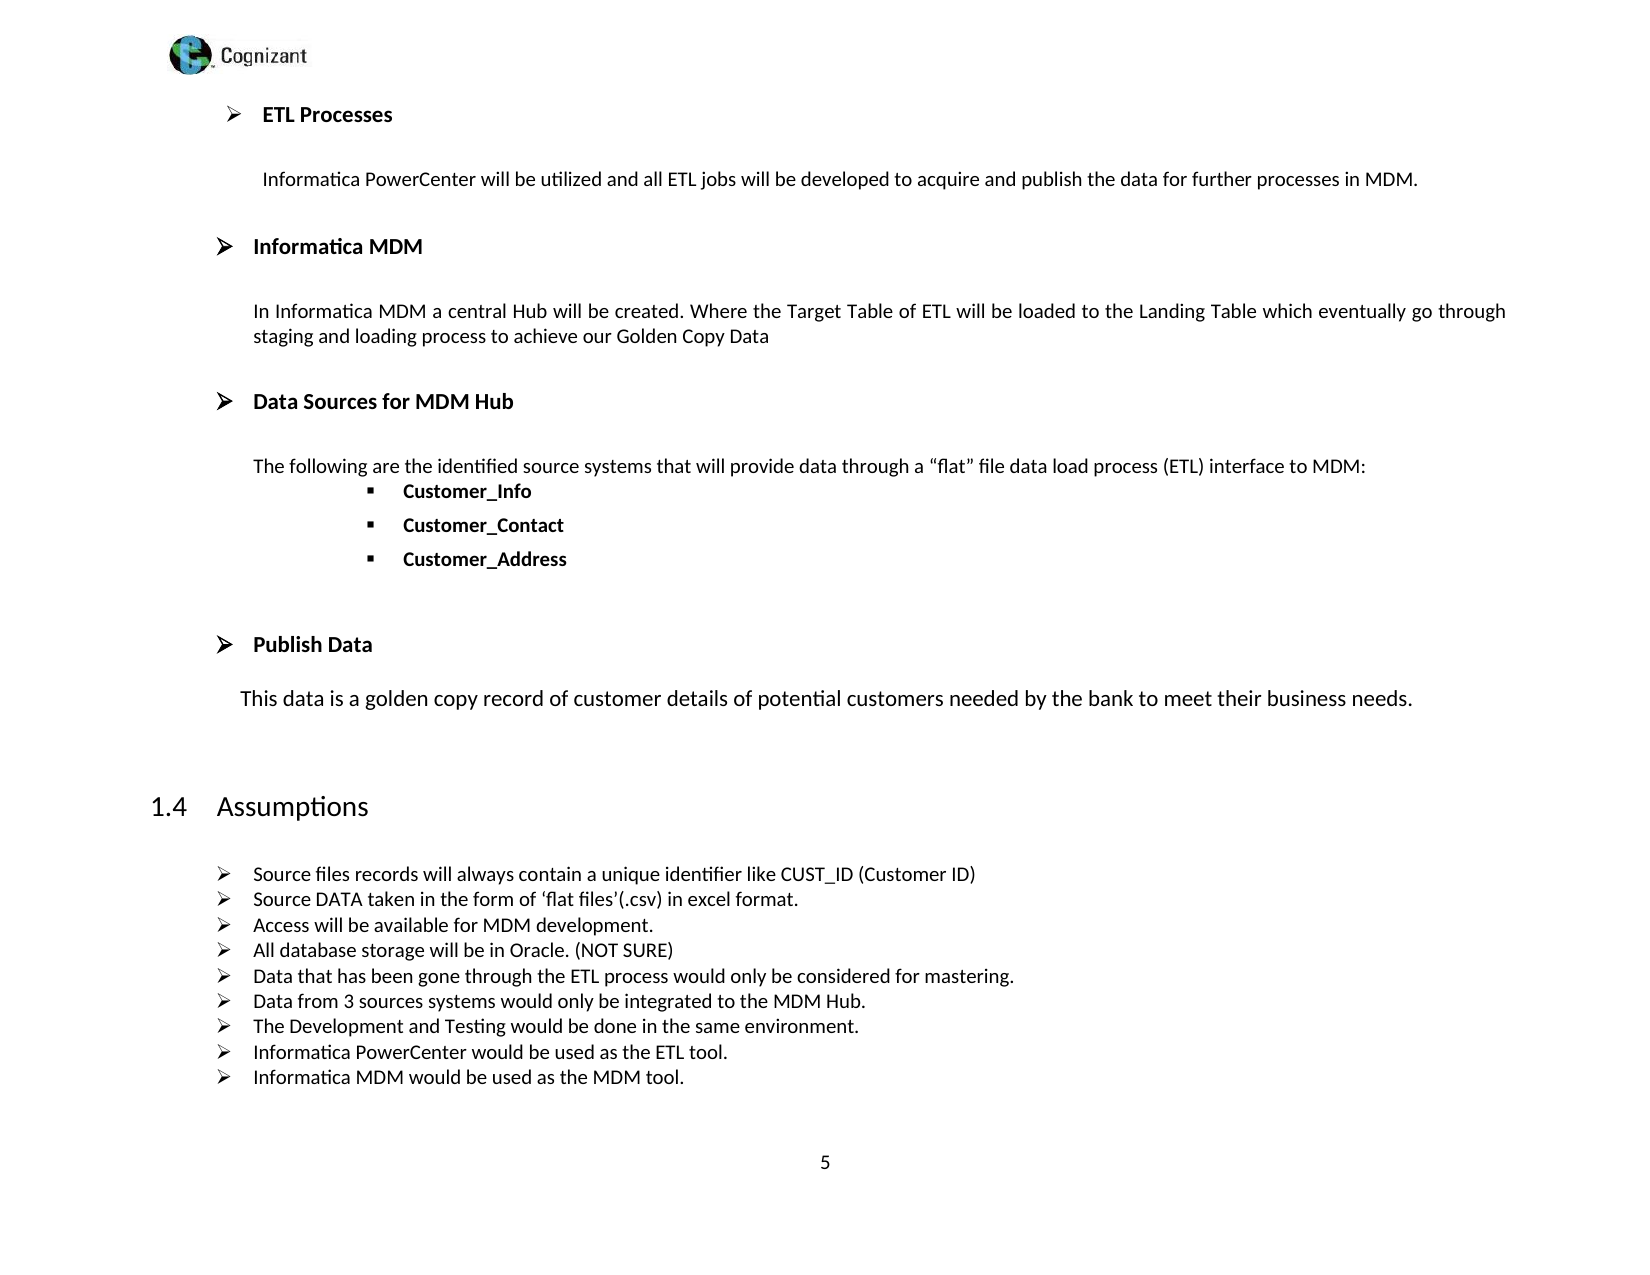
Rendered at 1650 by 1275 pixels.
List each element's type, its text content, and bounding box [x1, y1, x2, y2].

list Publish Data [216, 630, 1509, 658]
picture [167, 34, 313, 75]
list Customer_Contact [366, 512, 1509, 537]
list Data Sources for MDM Hub [216, 387, 1509, 415]
text In Informatica MDM a central Hub will be created. Where the Target Table of ETL will be loaded to the Landing Table which eventually go through staging and loading process to achieve our Golden Copy Data [253, 298, 1509, 349]
list Informatica MDM would be used as the MDM tool. [216, 1064, 1500, 1090]
list The Development and Testing would be done in the same environment. [216, 1014, 1500, 1039]
list All database storage will be in Oracle. (NOT SURE) [216, 937, 1509, 963]
list Customer_Address [366, 546, 1509, 571]
list Data from 3 sources systems would only be integrated to the MDM Hub. [216, 988, 1500, 1014]
list Data that has been gone through the ETL process would only be considered for mastering. [216, 963, 1500, 988]
list Customer_Info [366, 478, 1509, 504]
text Informatica PowerCenter will be utilized and all ETL jobs will be developed to acquire and publish the data for further processes in MDM. [262, 166, 1509, 192]
list Informatica PowerCenter would be used as the ETL tool. [216, 1039, 1500, 1064]
text The following are the identified source systems that will provide data through a “flat” file data load process (ETL) interface to MDM: [253, 453, 1509, 478]
list Source DATA taken in the form of ‘flat files’(.csv) in excel format. [216, 887, 1509, 912]
text This data is a golden copy record of customer details of potential customers needed by the bank to meet their business needs. [178, 684, 1509, 712]
subtitle Assumptions [150, 788, 1500, 823]
list Source files records will always contain a unique identifier like CUST_ID (Customer ID) [216, 861, 1509, 887]
list ETL Processes [225, 100, 1509, 128]
list Access will be available for MDM development. [216, 912, 1509, 937]
list Informatica MDM [216, 232, 1509, 260]
